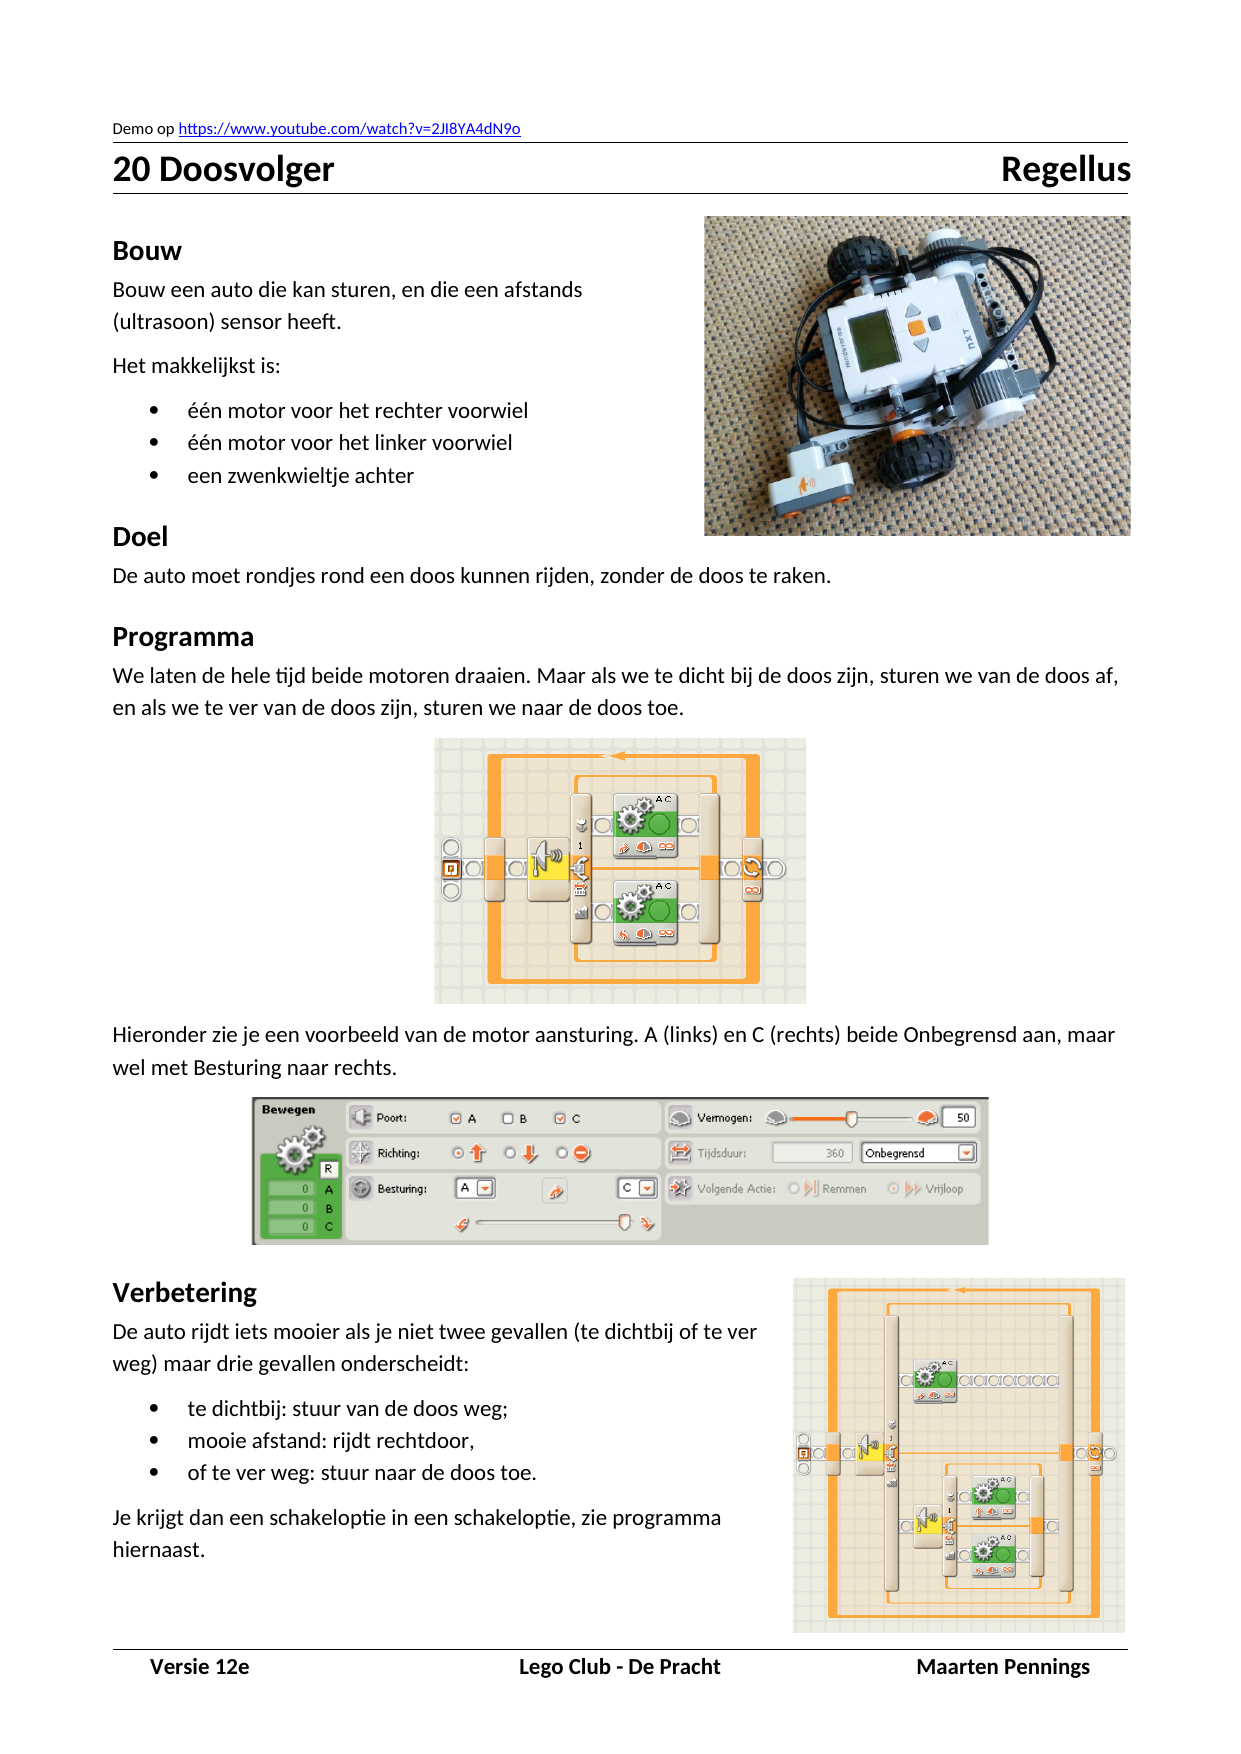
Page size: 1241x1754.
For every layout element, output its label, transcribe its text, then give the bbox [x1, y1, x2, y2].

picture [792, 1278, 1126, 1633]
text Demo op https://www.youtube.com/watch?v=2JI8YA4dN9o [112, 118, 1128, 138]
text We laten de hele tijd beide motoren draaien. Maar als we te dicht bij de doos zijn, sturen we van de doos af, en als we te ver van de doos zijn, sturen we naar de doos toe. [112, 661, 1128, 721]
picture [251, 1097, 989, 1245]
list mooie afstand: rijdt rechtdoor, [150, 1426, 762, 1454]
text Bouw [112, 232, 704, 267]
text Verbetering [112, 1274, 1128, 1310]
text 20 Doosvolger Regellus [112, 143, 1128, 194]
list een zwenkwieltje achter [150, 461, 704, 489]
text De auto rijdt iets mooier als je niet twee gevallen (te dichtbij of te ver weg) maar drie gevallen onderscheidt: [112, 1317, 762, 1377]
list één motor voor het linker voorwiel [150, 428, 704, 457]
text Bouw een auto die kan sturen, en die een afstands (ultrasoon) sensor heeft. [112, 275, 688, 335]
list te dichtbij: stuur van de doos weg; [150, 1394, 762, 1422]
text Je krijgt dan een schakeloptie in een schakeloptie, zie programma hiernaast. [112, 1503, 762, 1563]
list één motor voor het rechter voorwiel [150, 396, 704, 424]
text Het makkelijkst is: [112, 352, 704, 380]
text Hieronder zie je een voorbeeld van de motor aansturing. A (links) en C (rechts) beide Onbegrensd aan, maar wel met Besturing naar rechts. [112, 1020, 1131, 1081]
list of te ver weg: stuur naar de doos toe. [150, 1458, 762, 1486]
text Programma [112, 618, 1128, 654]
picture [434, 738, 806, 1004]
picture [704, 216, 1131, 536]
text Doel [112, 518, 1128, 553]
text De auto moet rondjes rond een doos kunnen rijden, zonder de doos te raken. [112, 561, 1128, 589]
